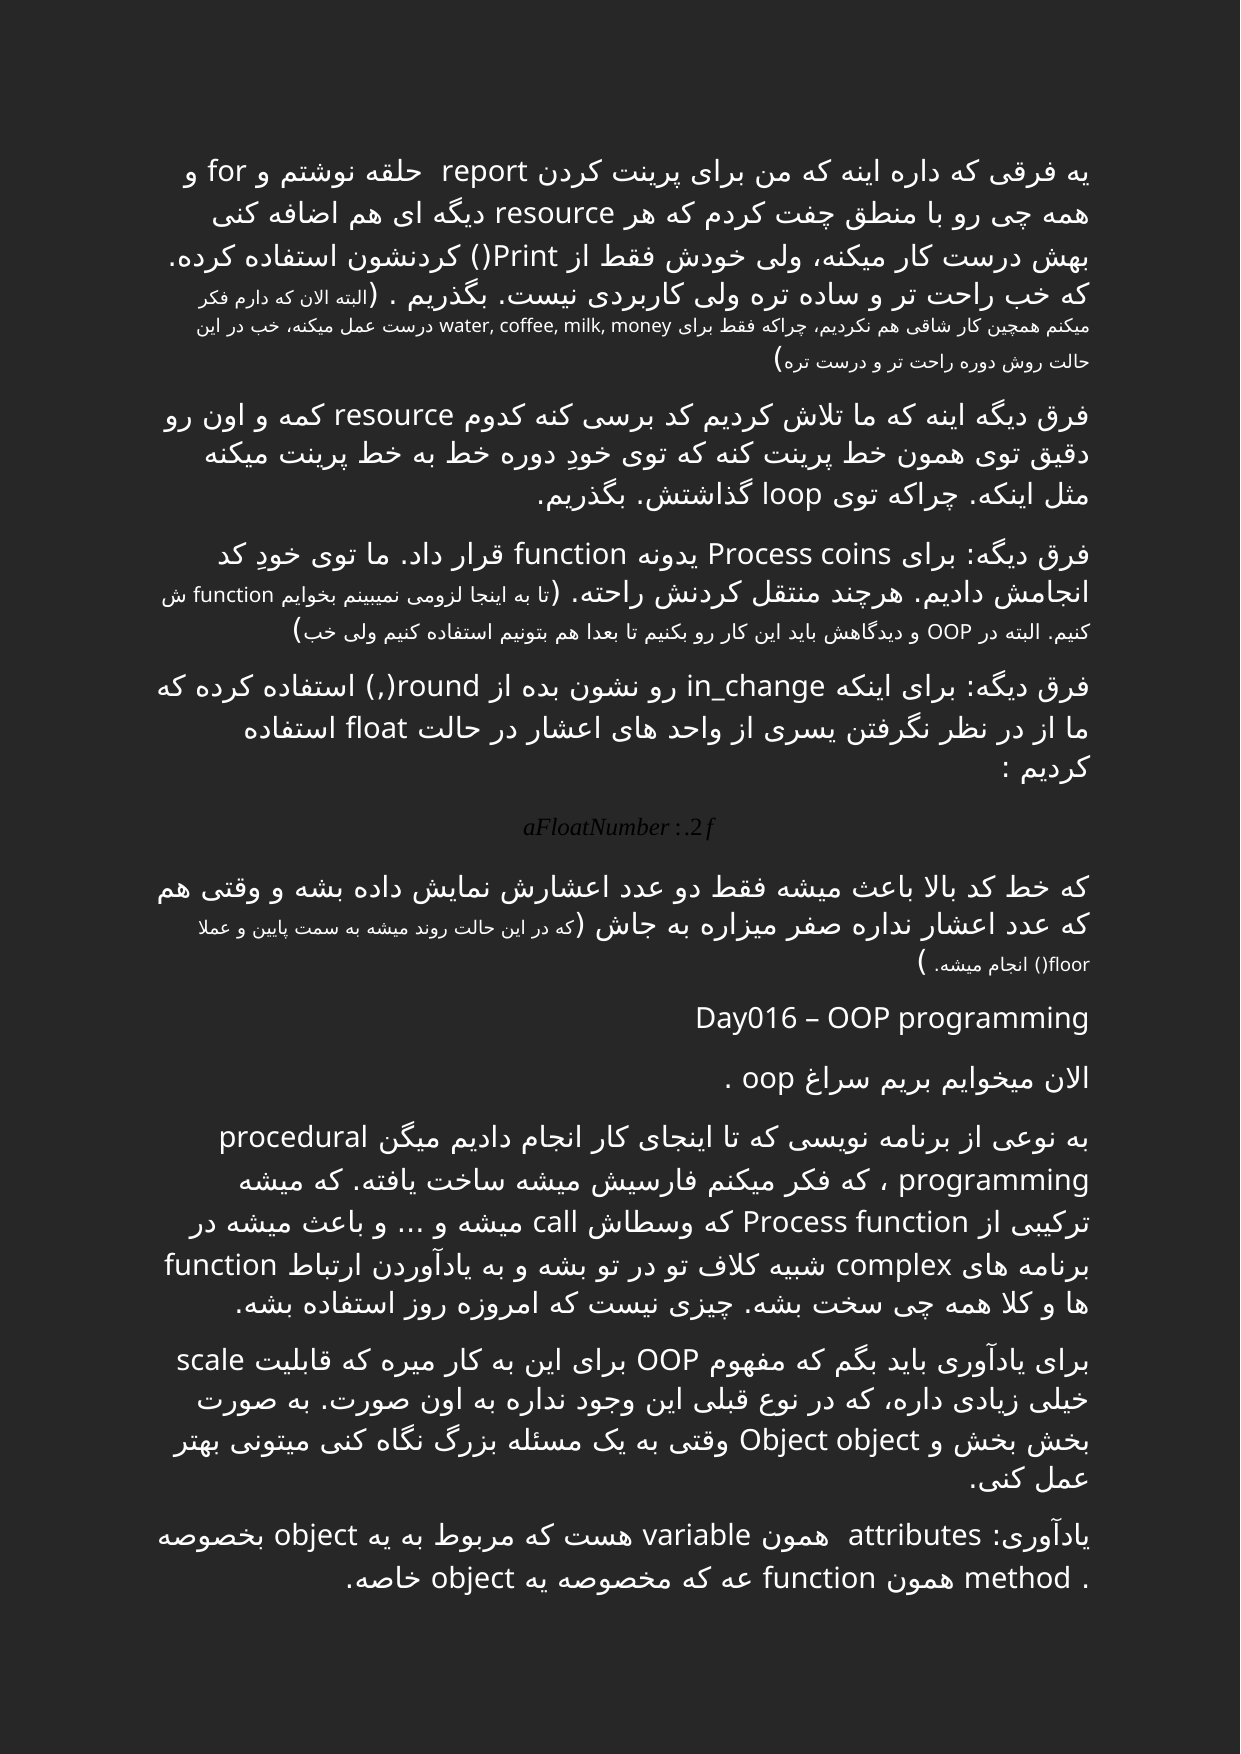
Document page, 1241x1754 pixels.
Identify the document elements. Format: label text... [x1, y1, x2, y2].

text الان میخوایم بریم سراغ oop . [150, 1057, 1090, 1097]
text یادآوری: attributes همون variable هست که مربوط به یه object بخصوصه . method همون function عه که مخصوصه یه object خاصه. [150, 1514, 1090, 1597]
text یه فرقی که داره اینه که من برای پرینت کردن report حلقه نوشتم و for و همه چی رو با منطق چفت کردم که هر resource دیگه ای هم اضافه کنی بهش درست کار میکنه، ولی خودش فقط از Print() کردنشون استفاده کرده. که خب راحت تر و ساده تره ولی کاربردی نیست. بگذریم . (البته الان که دارم فکر میکنم همچین کار شاقی هم نکردیم، چراکه فقط برای water, coffee, milk, money درست عمل میکنه، خب در این حالت روش دوره راحت تر و درست تره) [150, 150, 1090, 375]
text فرق دیگه: برای اینکه in_change رو نشون بده از round(,) استفاده کرده که ما از در نظر نگرفتن یسری از واحد های اعشار در حالت float استفاده کردیم : [150, 665, 1090, 784]
text فرق دیگه: برای Process coins یدونه function قرار داد. ما توی خودِ کد انجامش دادیم. هرچند منتقل کردنش راحته. (تا به اینجا لزومی نمیبینم بخوایم function ش کنیم. البته در OOP و دیدگاهش باید این کار رو بکنیم تا بعدا هم بتونیم استفاده کنیم ولی خب) [150, 533, 1090, 646]
text برای یادآوری باید بگم که مفهوم OOP برای این به کار میره که قابلیت scale خیلی زیادی داره، که در نوع قبلی این وجود نداره به اون صورت. به صورت بخش بخش و Object object وقتی به یک مسئله بزرگ نگاه کنی میتونی بهتر عمل کنی. [150, 1340, 1090, 1495]
text فرق دیگه اینه که ما تلاش کردیم کد برسی کنه کدوم resource کمه و اون رو دقیق توی همون خط پرینت کنه که توی خودِ دوره خط به خط پرینت میکنه مثل اینکه. چراکه توی loop گذاشتش. بگذریم. [150, 394, 1090, 513]
text Day016 – OOP programming [150, 997, 1090, 1037]
text به نوعی از برنامه نویسی که تا اینجای کار انجام دادیم میگن procedural programming ، که فکر میکنم فارسیش میشه ساخت یافته. که میشه ترکیبی از Process function که وسطاش call میشه و ... و باعث میشه در برنامه های complex شبیه کلاف تو در تو بشه و به یادآوردن ارتباط function ها و کلا همه چی سخت بشه. چیزی نیست که امروزه روز استفاده بشه. [150, 1116, 1090, 1320]
text که خط کد بالا باعث میشه فقط دو عدد اعشارش نمایش داده بشه و وقتی هم که عدد اعشار نداره صفر میزاره به جاش (که در این حالت روند میشه به سمت پایین و عملا floor() انجام میشه. ) [150, 871, 1090, 978]
